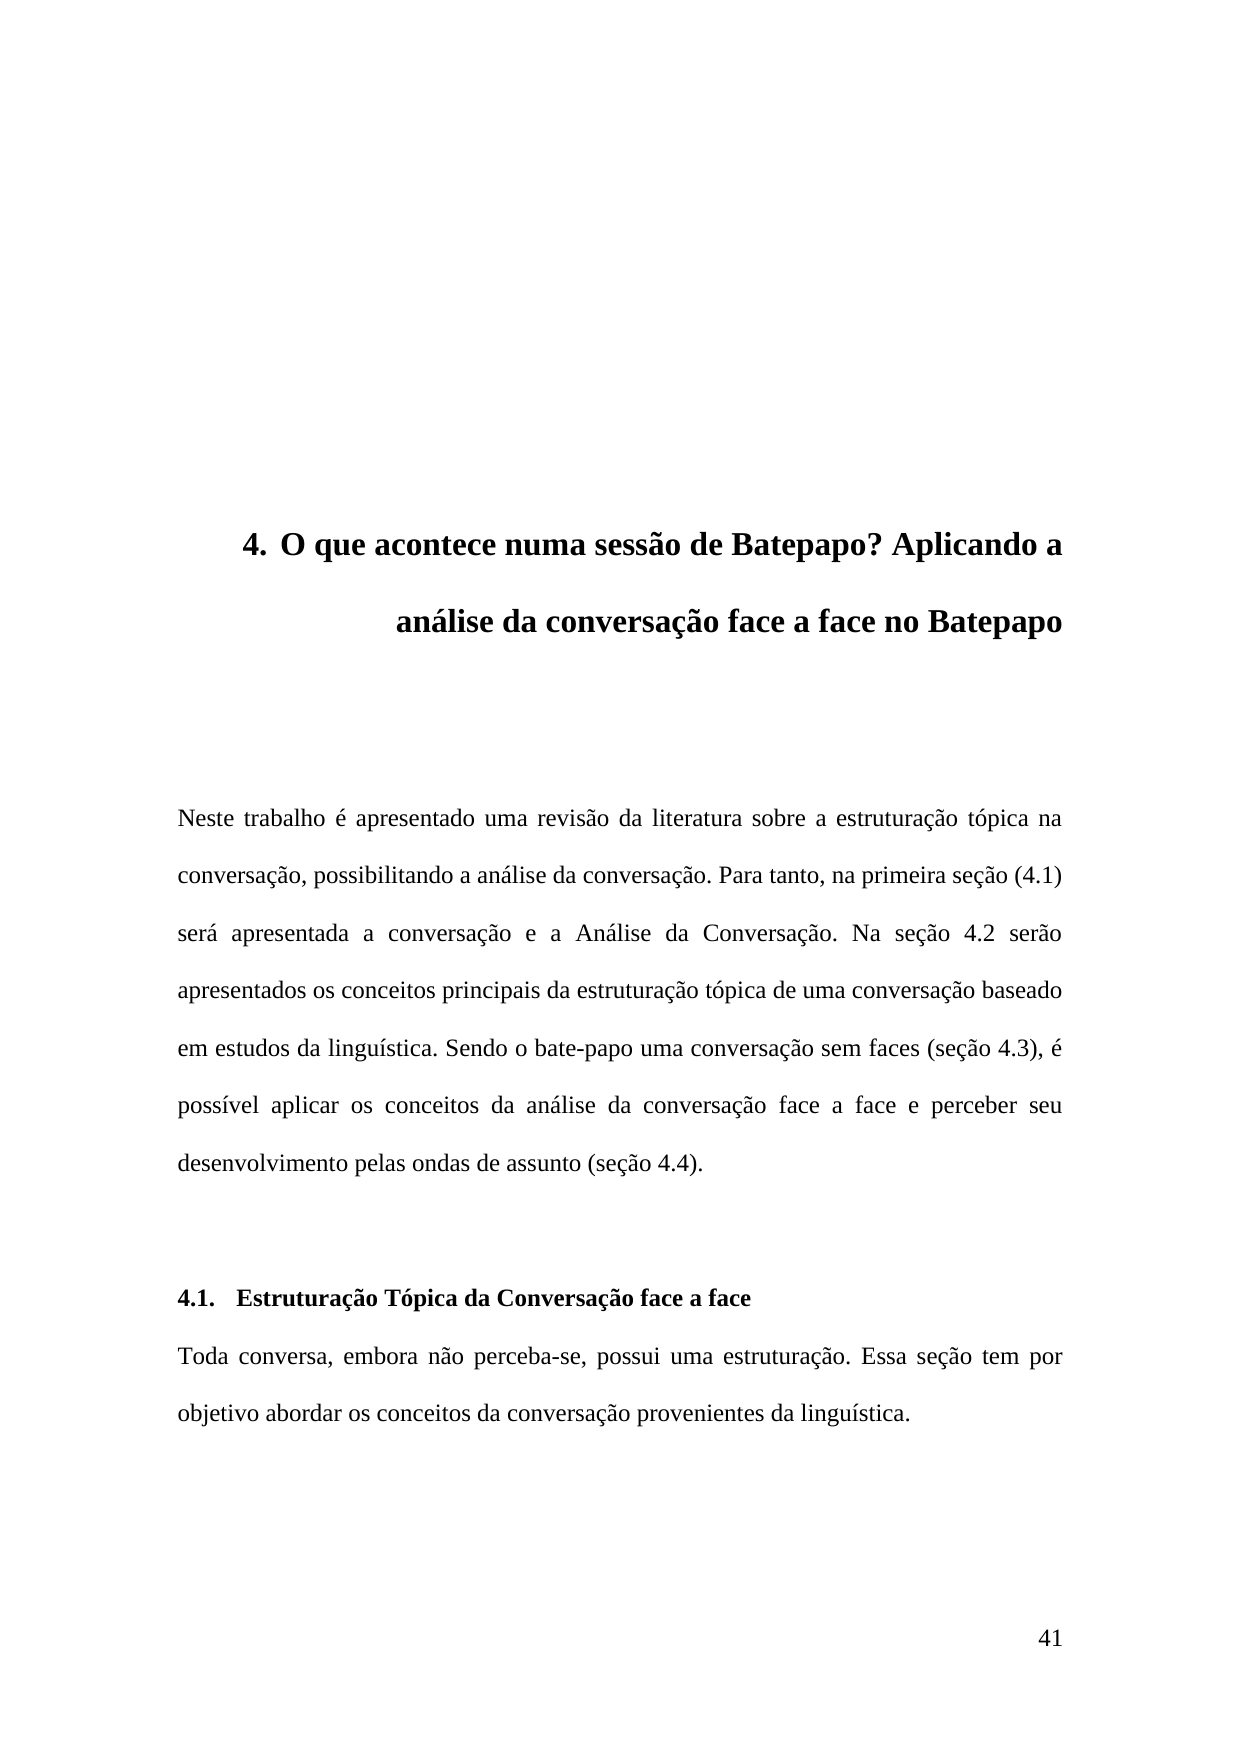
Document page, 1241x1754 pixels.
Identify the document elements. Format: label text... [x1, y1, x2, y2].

subtitle O que acontece numa sessão de Batepapo? Aplicando a análise da conversação face a face no Batepapo [177, 524, 1063, 639]
text Neste trabalho é apresentado uma revisão da literatura sobre a estruturação tópica na conversação, possibilitando a análise da conversação. Para tanto, na primeira seção (4.1) será apresentada a conversação e a Análise da Conversação. Na seção 4.2 serão apresentados os conceitos principais da estruturação tópica de uma conversação baseado em estudos da linguística. Sendo o bate-papo uma conversação sem faces (seção 4.3), é possível aplicar os conceitos da análise da conversação face a face e perceber seu desenvolvimento pelas ondas de assunto (seção 4.4). [177, 803, 1063, 1176]
subtitle Estruturação Tópica da Conversação face a face [177, 1283, 1063, 1312]
text Toda conversa, embora não perceba-se, possui uma estruturação. Essa seção tem por objetivo abordar os conceitos da conversação provenientes da linguística. [177, 1341, 1063, 1427]
